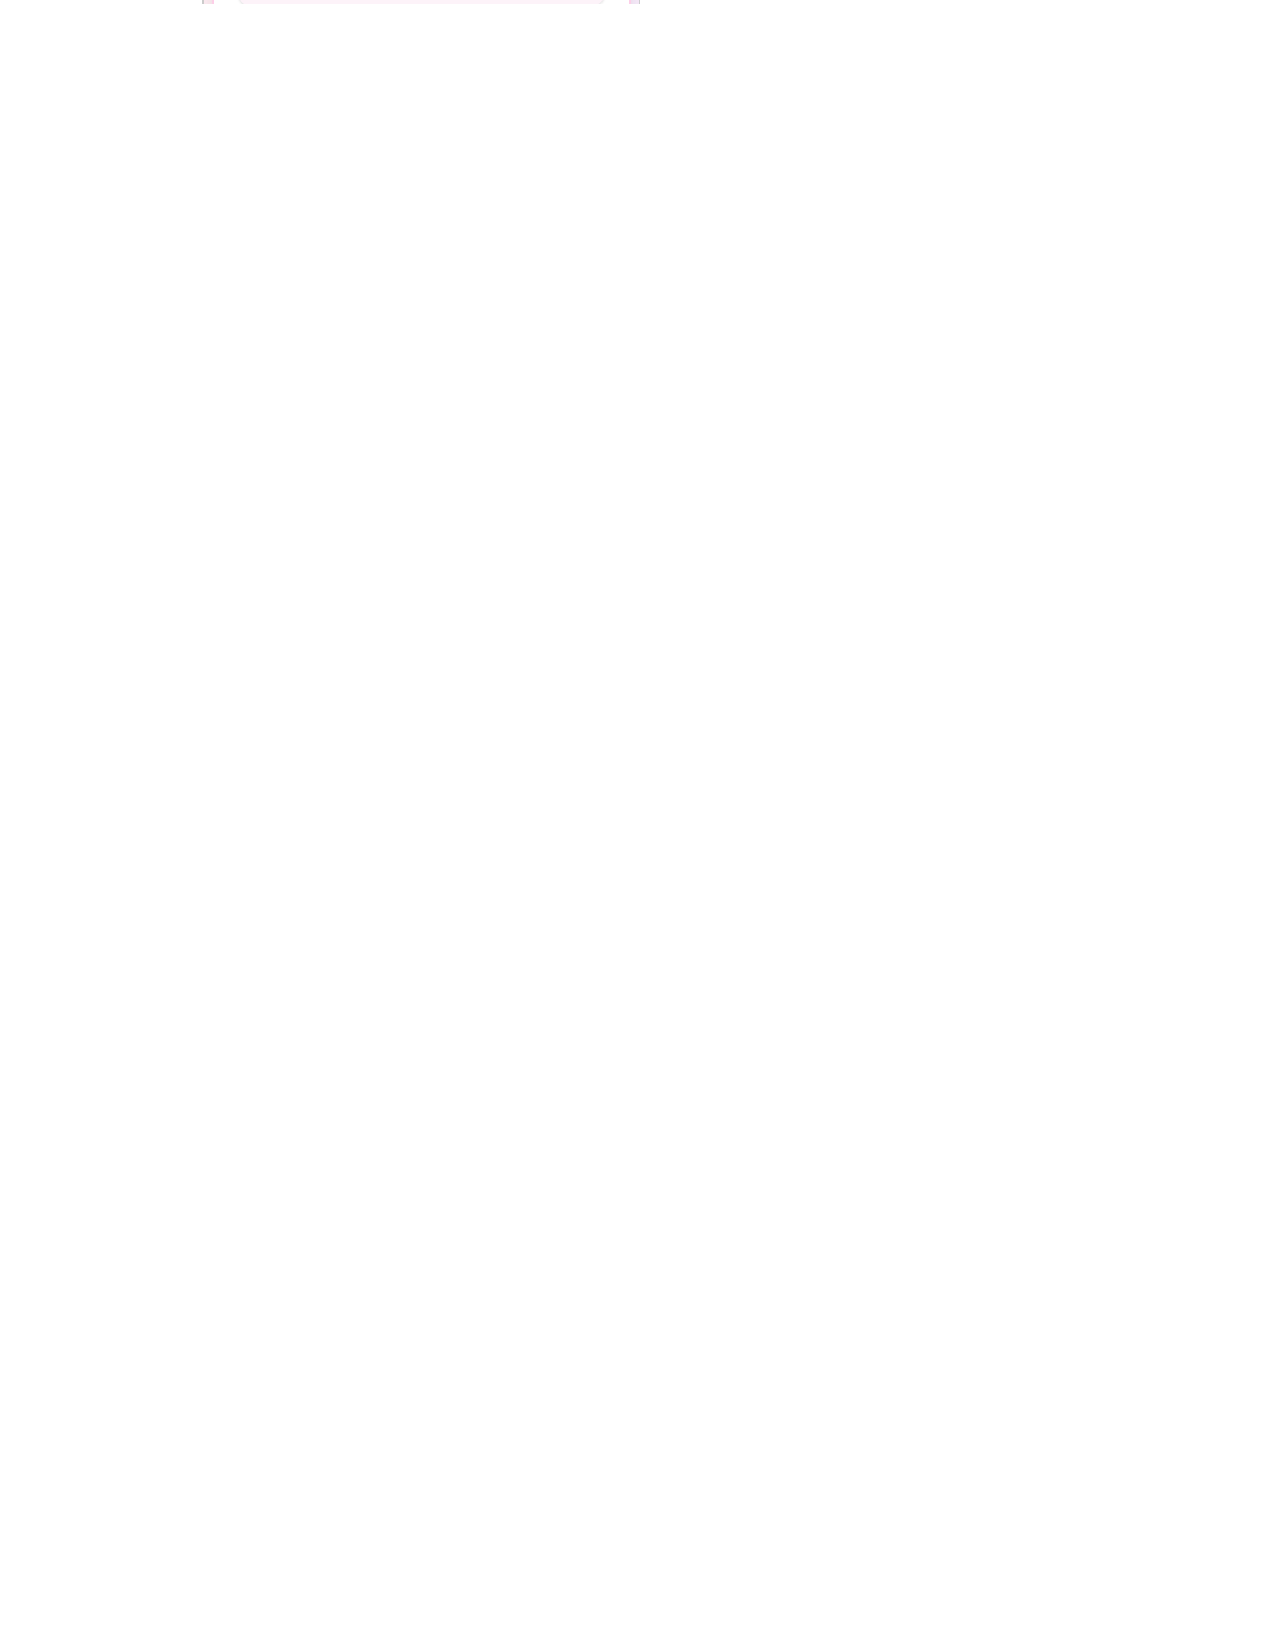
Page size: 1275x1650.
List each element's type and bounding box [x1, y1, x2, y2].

picture [203, 0, 639, 4]
